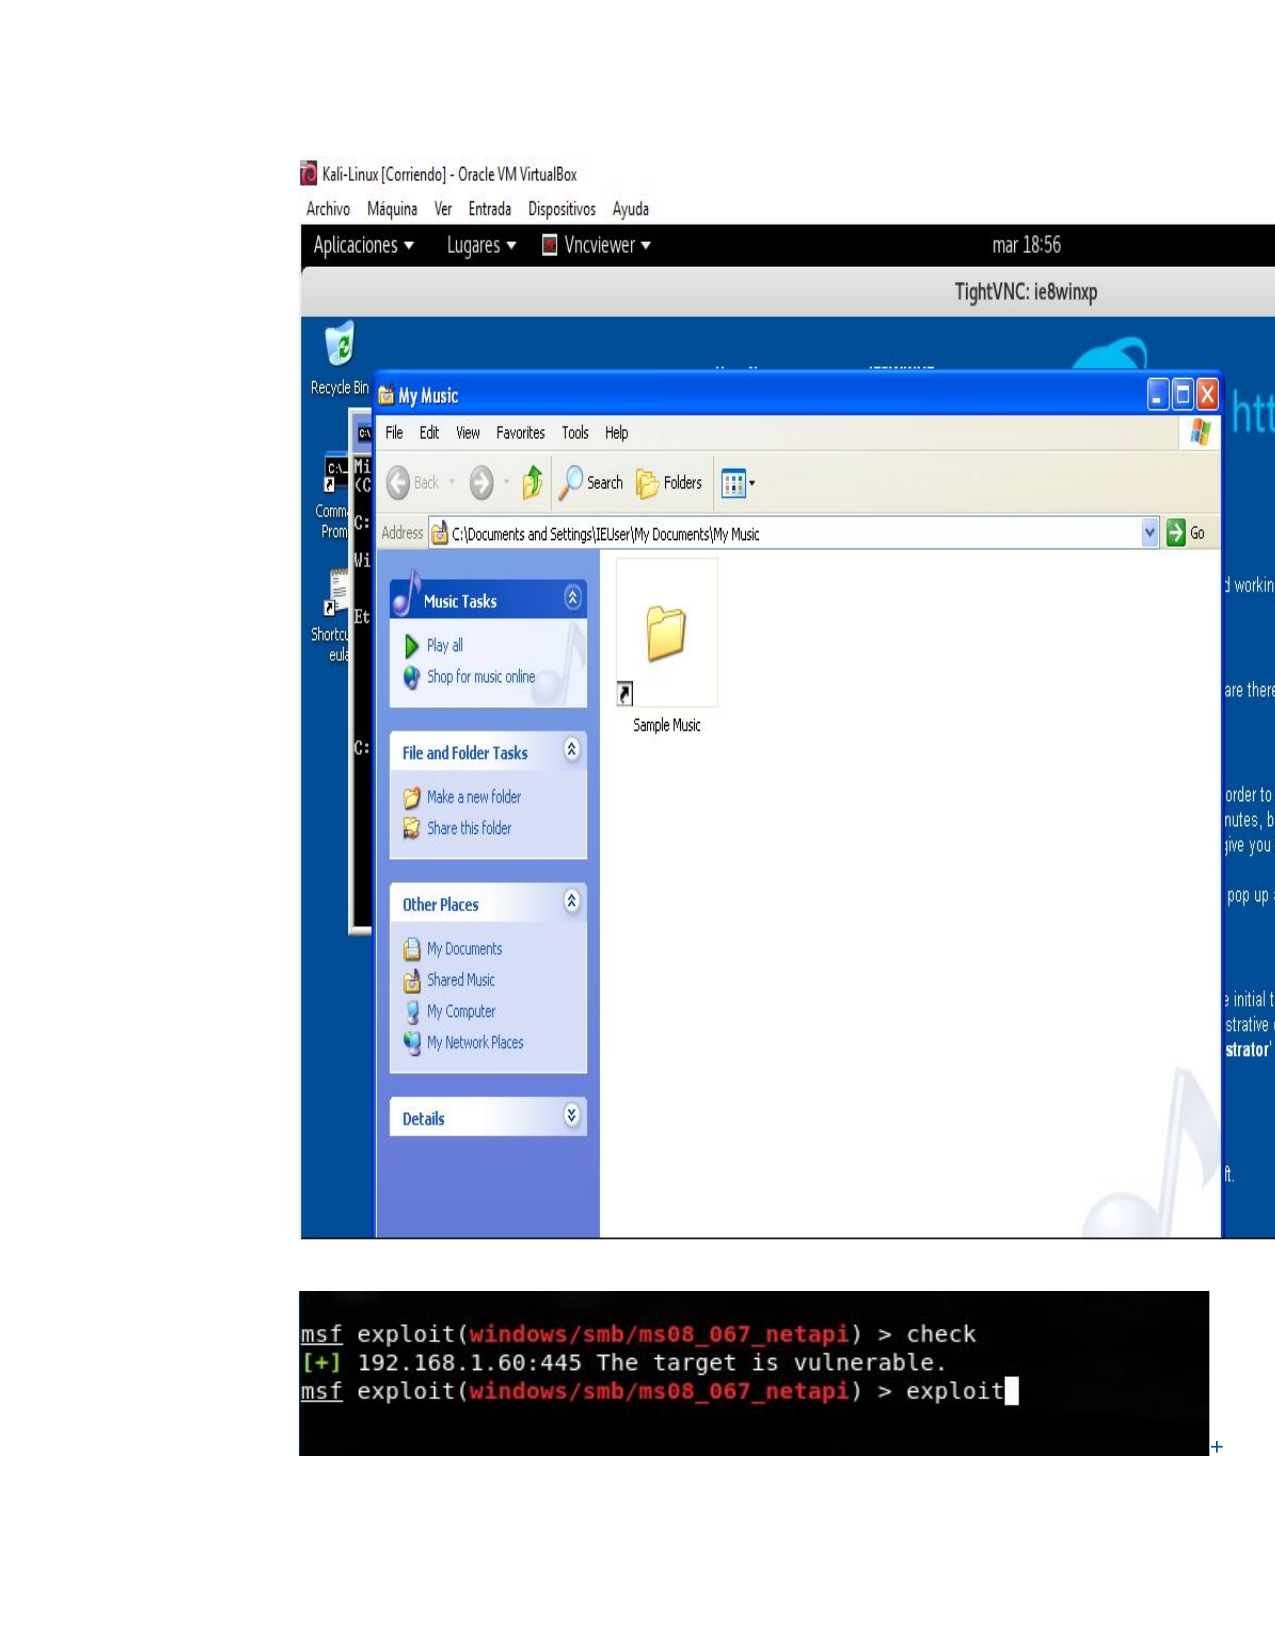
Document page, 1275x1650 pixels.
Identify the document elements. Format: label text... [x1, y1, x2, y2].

picture [298, 156, 1275, 1241]
picture [298, 1291, 1210, 1456]
